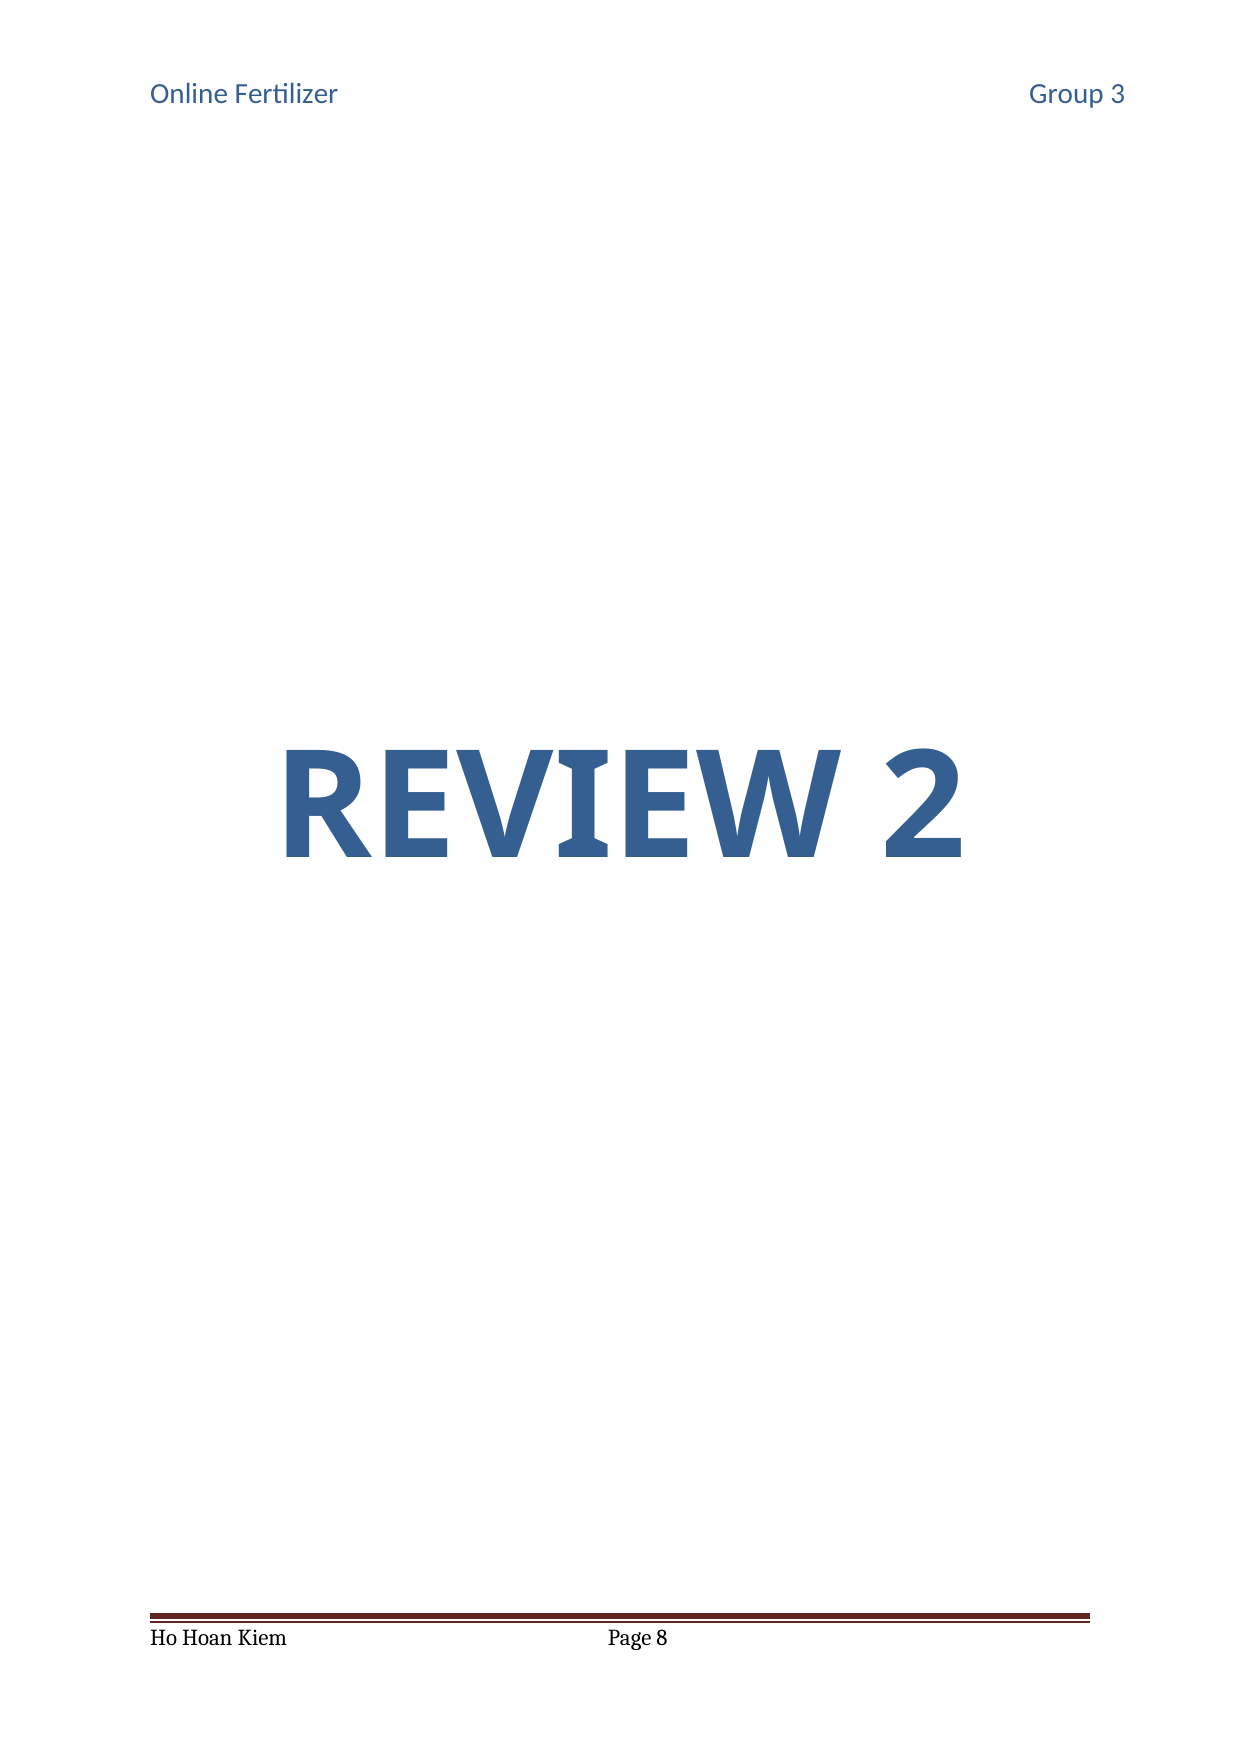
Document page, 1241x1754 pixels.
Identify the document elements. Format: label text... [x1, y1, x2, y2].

text REVIEW 2 [150, 697, 1090, 901]
